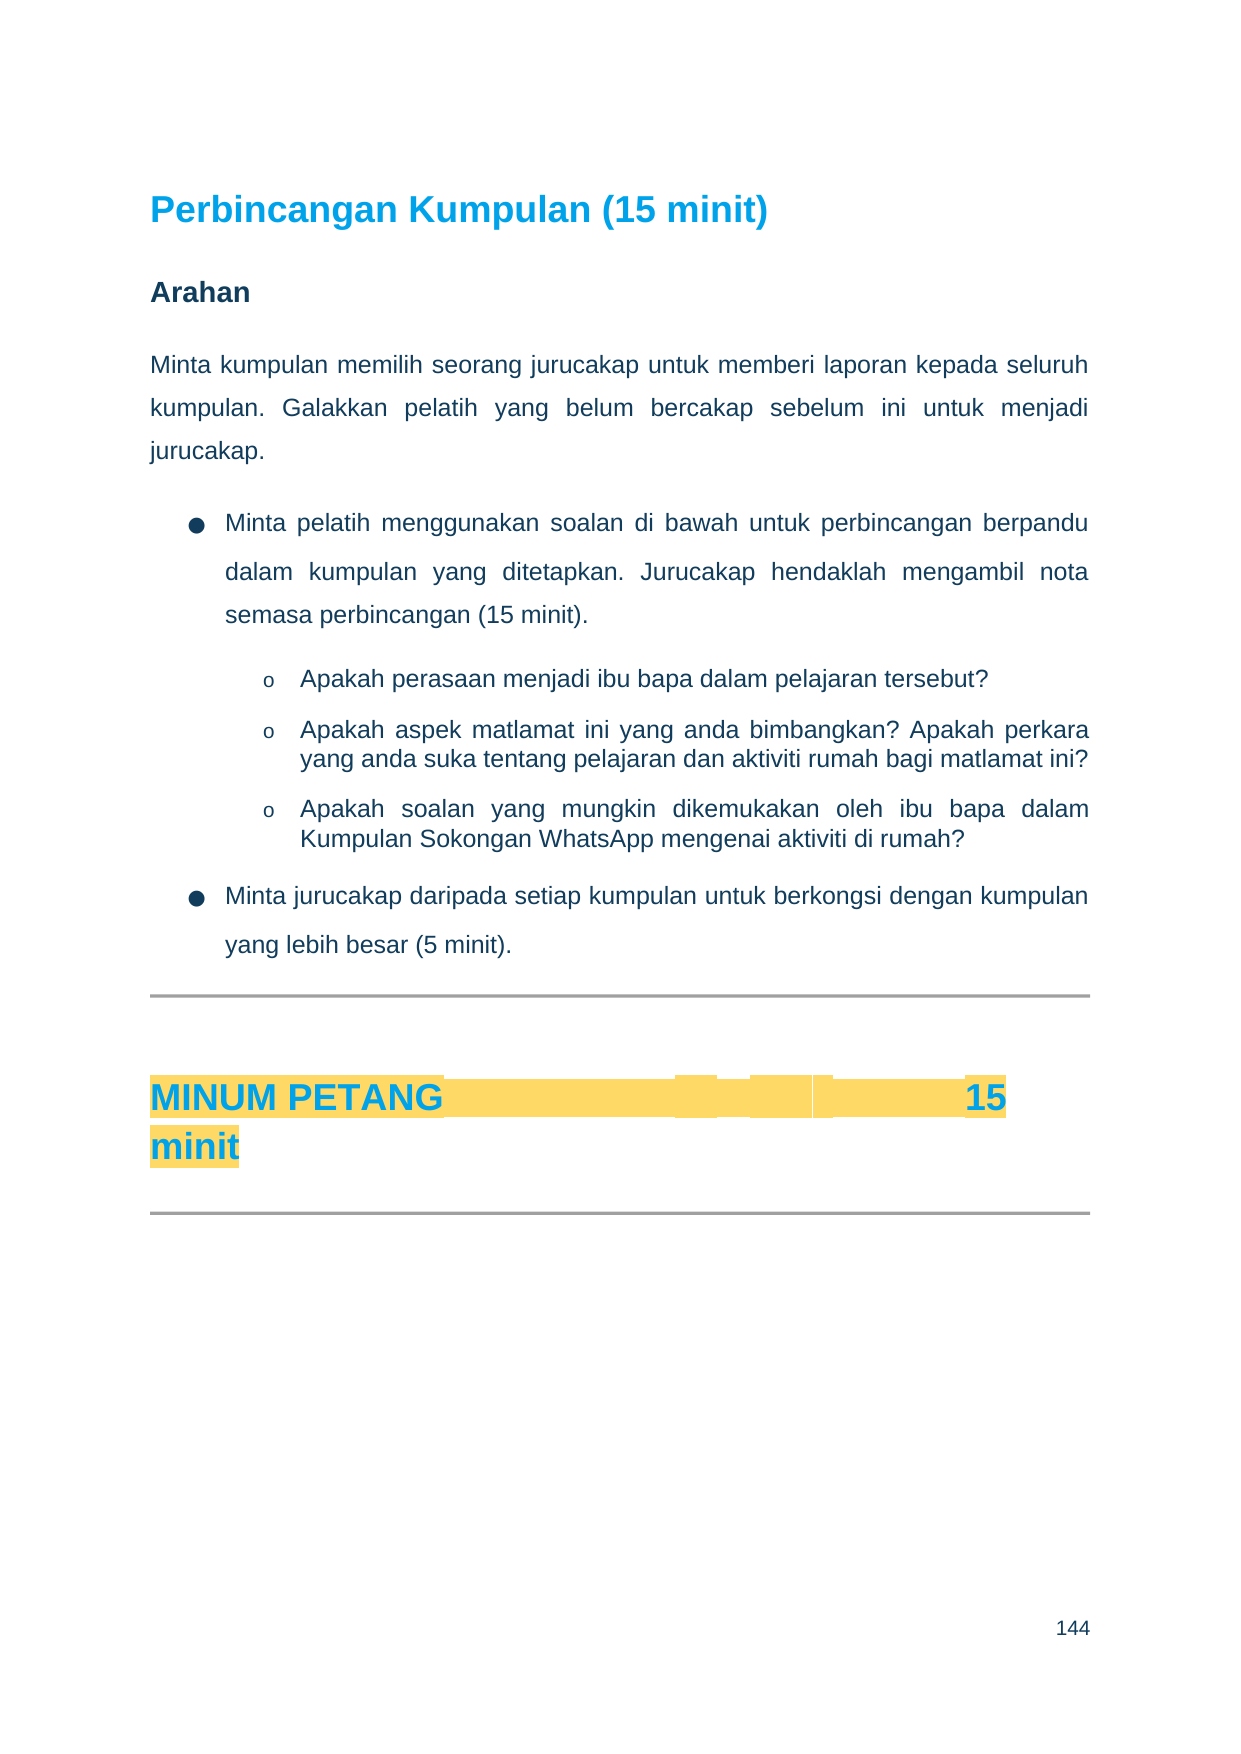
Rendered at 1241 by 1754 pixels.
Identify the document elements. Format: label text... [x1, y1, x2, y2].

list Apakah perasaan menjadi ibu bapa dalam pelajaran tersebut? [262, 664, 1090, 694]
subtitle MINUM PETANG 15 minit [150, 1075, 1090, 1168]
subtitle Perbincangan Kumpulan (15 minit) [150, 187, 1090, 231]
text Minta kumpulan memilih seorang jurucakap untuk memberi laporan kepada seluruh kumpulan. Galakkan pelatih yang belum bercakap sebelum ini untuk menjadi jurucakap. [150, 350, 1090, 465]
list Minta jurucakap daripada setiap kumpulan untuk berkongsi dengan kumpulan yang lebih besar (5 minit). [187, 873, 1090, 959]
list Apakah aspek matlamat ini yang anda bimbangkan? Apakah perkara yang anda suka tentang pelajaran dan aktiviti rumah bagi matlamat ini? [262, 715, 1090, 773]
subtitle Arahan [150, 274, 1090, 308]
list Minta pelatih menggunakan soalan di bawah untuk perbincangan berpandu dalam kumpulan yang ditetapkan. Jurucakap hendaklah mengambil nota semasa perbincangan (15 minit). [187, 500, 1090, 629]
list Apakah soalan yang mungkin dikemukakan oleh ibu bapa dalam Kumpulan Sokongan WhatsApp mengenai aktiviti di rumah? [262, 794, 1090, 852]
